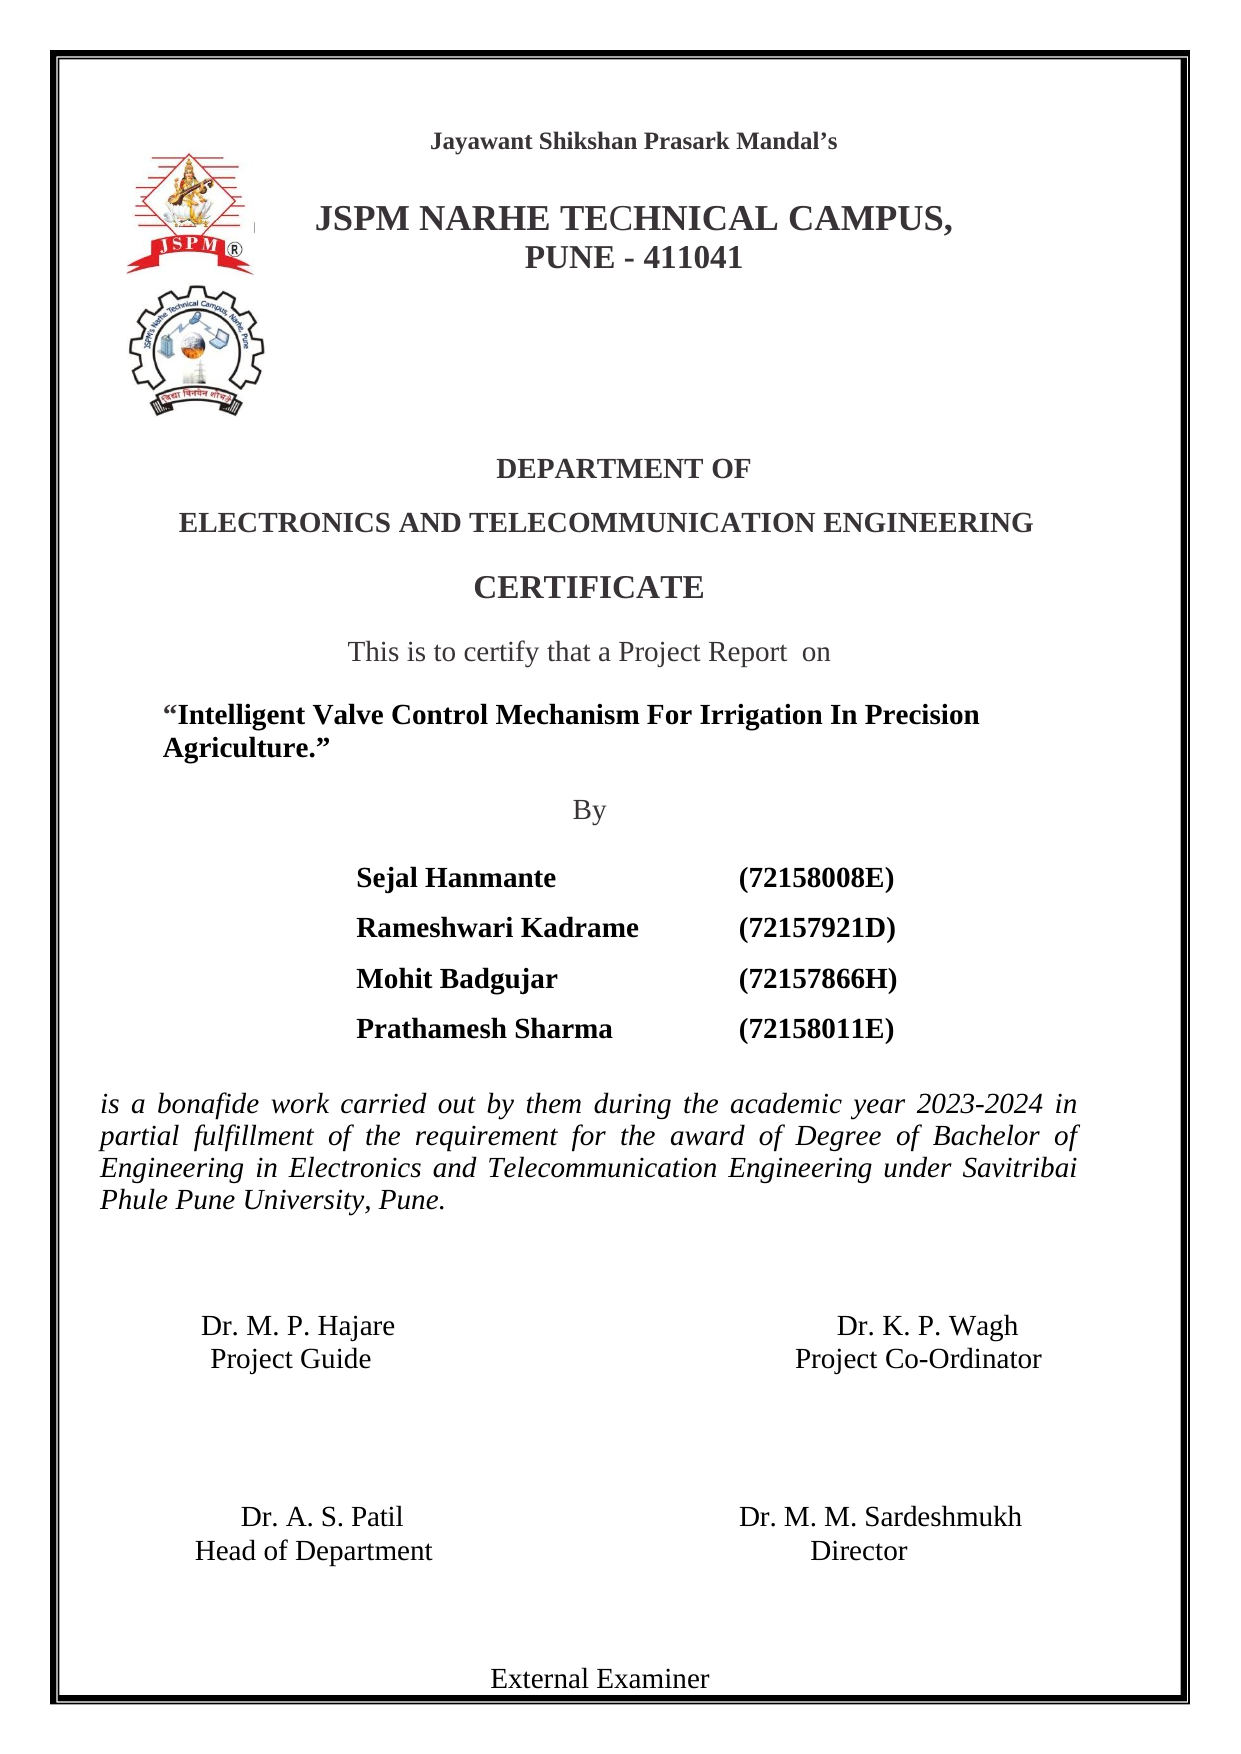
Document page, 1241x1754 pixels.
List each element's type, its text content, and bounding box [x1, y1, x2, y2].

text Sejal Hanmante (72158008E) Rameshwari Kadrame (72157921D) [356, 860, 905, 944]
text is a bonafide work carried out by them during the academic year 2023-2024 in partial fulfillment of the requirement for the award of Degree of Bachelor of Engineering in Electronics and Telecommunication Engineering under Savitribai Phule Pune University, Pune. [100, 1088, 1078, 1216]
text Dr. A. S. Patil Dr. M. M. Sardeshmukh Head of Department Director [175, 1499, 1024, 1566]
picture [126, 282, 267, 417]
text By [112, 792, 1067, 826]
subtitle DEPARTMENT OF [181, 451, 1067, 484]
text Prathamesh Sharma (72158011E) [356, 1011, 905, 1045]
text This is to certify that a Project Report on [111, 634, 1067, 668]
text External Examiner [121, 1662, 1078, 1695]
picture [126, 148, 255, 278]
text ELECTRONICS AND TELECOMMUNICATION ENGINEERING [179, 505, 1128, 539]
text “Intelligent Valve Control Mechanism For Irrigation In Precision Agriculture.” [163, 697, 1128, 764]
subtitle CERTIFICATE [99, 568, 1078, 606]
text Project Guide Project Co-Ordinator [124, 1341, 1128, 1375]
text Dr. M. P. Hajare Dr. K. P. Wagh [91, 1308, 1128, 1341]
text Mohit Badgujar (72157866H) [356, 961, 905, 994]
